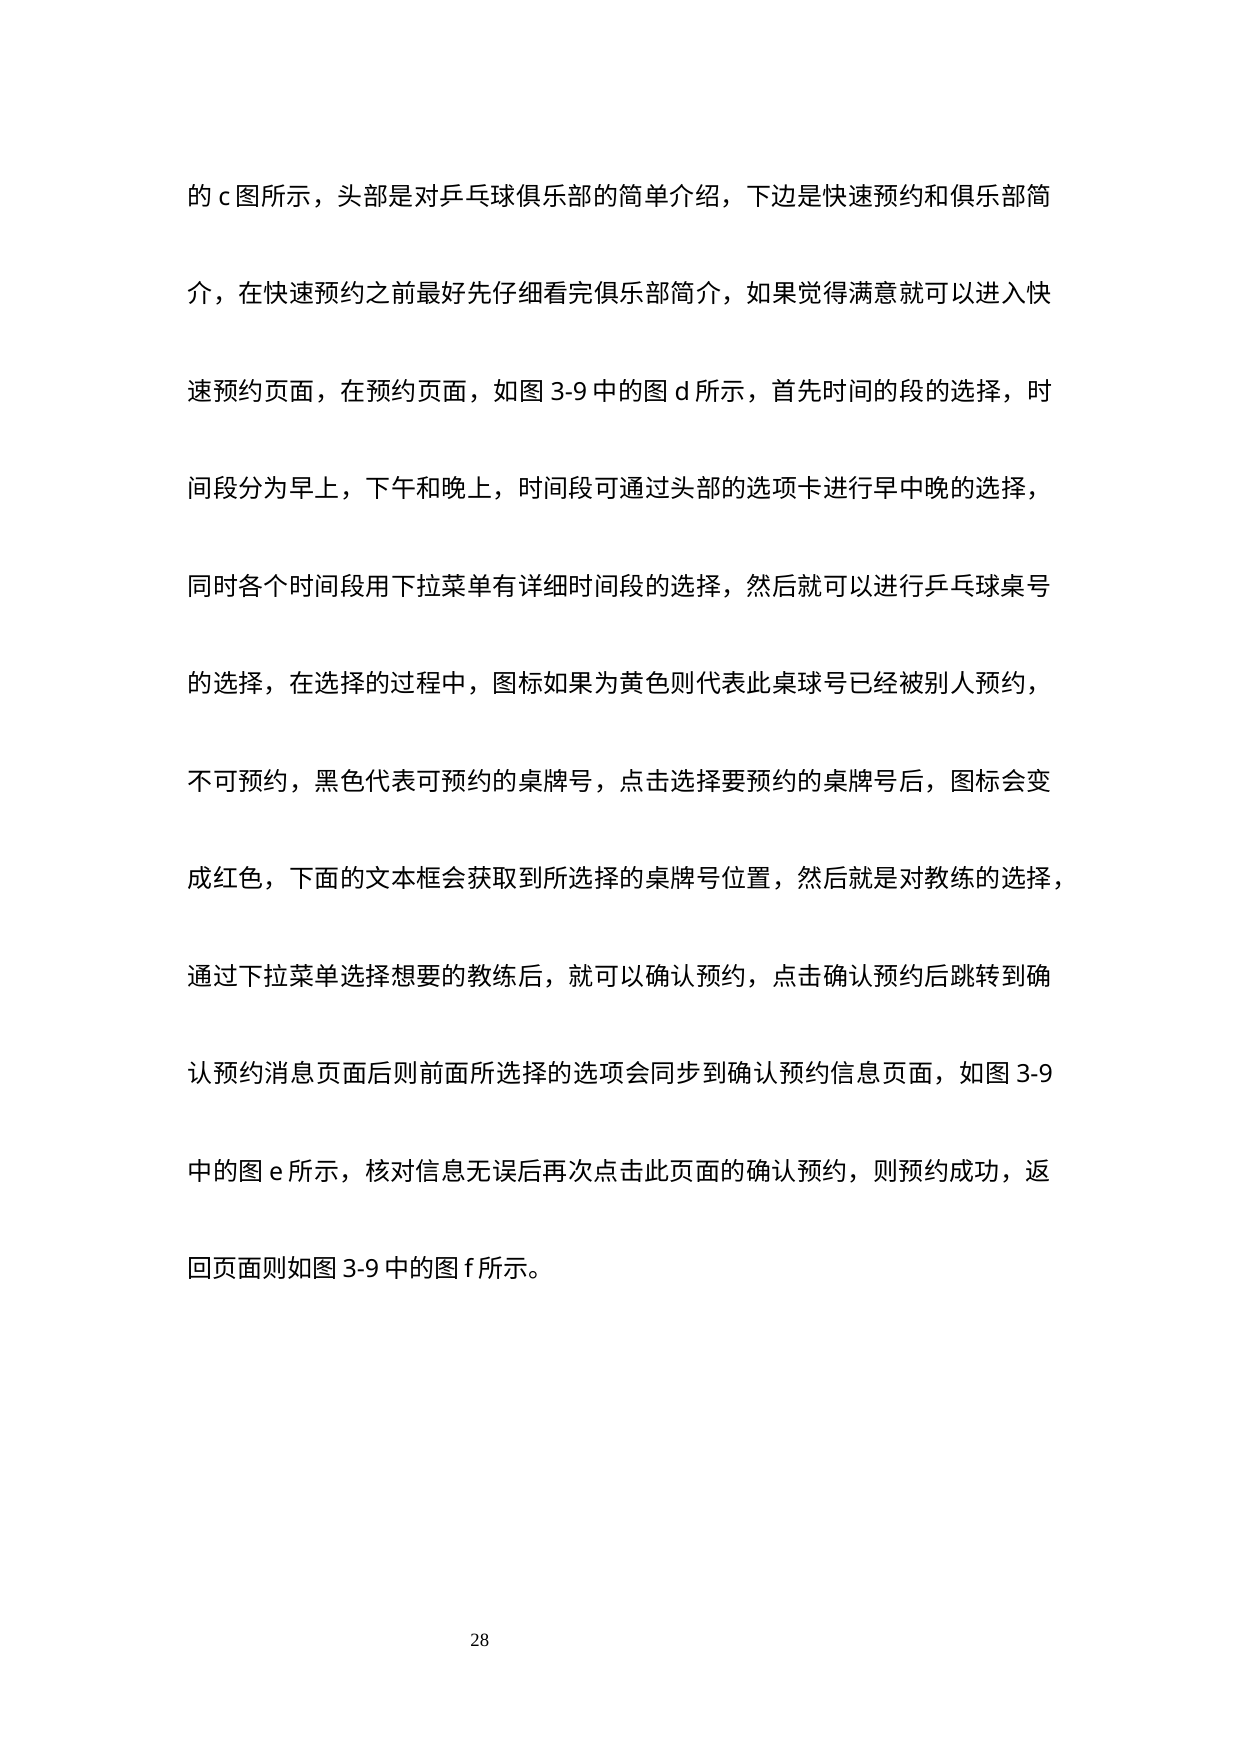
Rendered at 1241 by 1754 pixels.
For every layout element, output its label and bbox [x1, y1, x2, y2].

text [187, 162, 1053, 1299]
